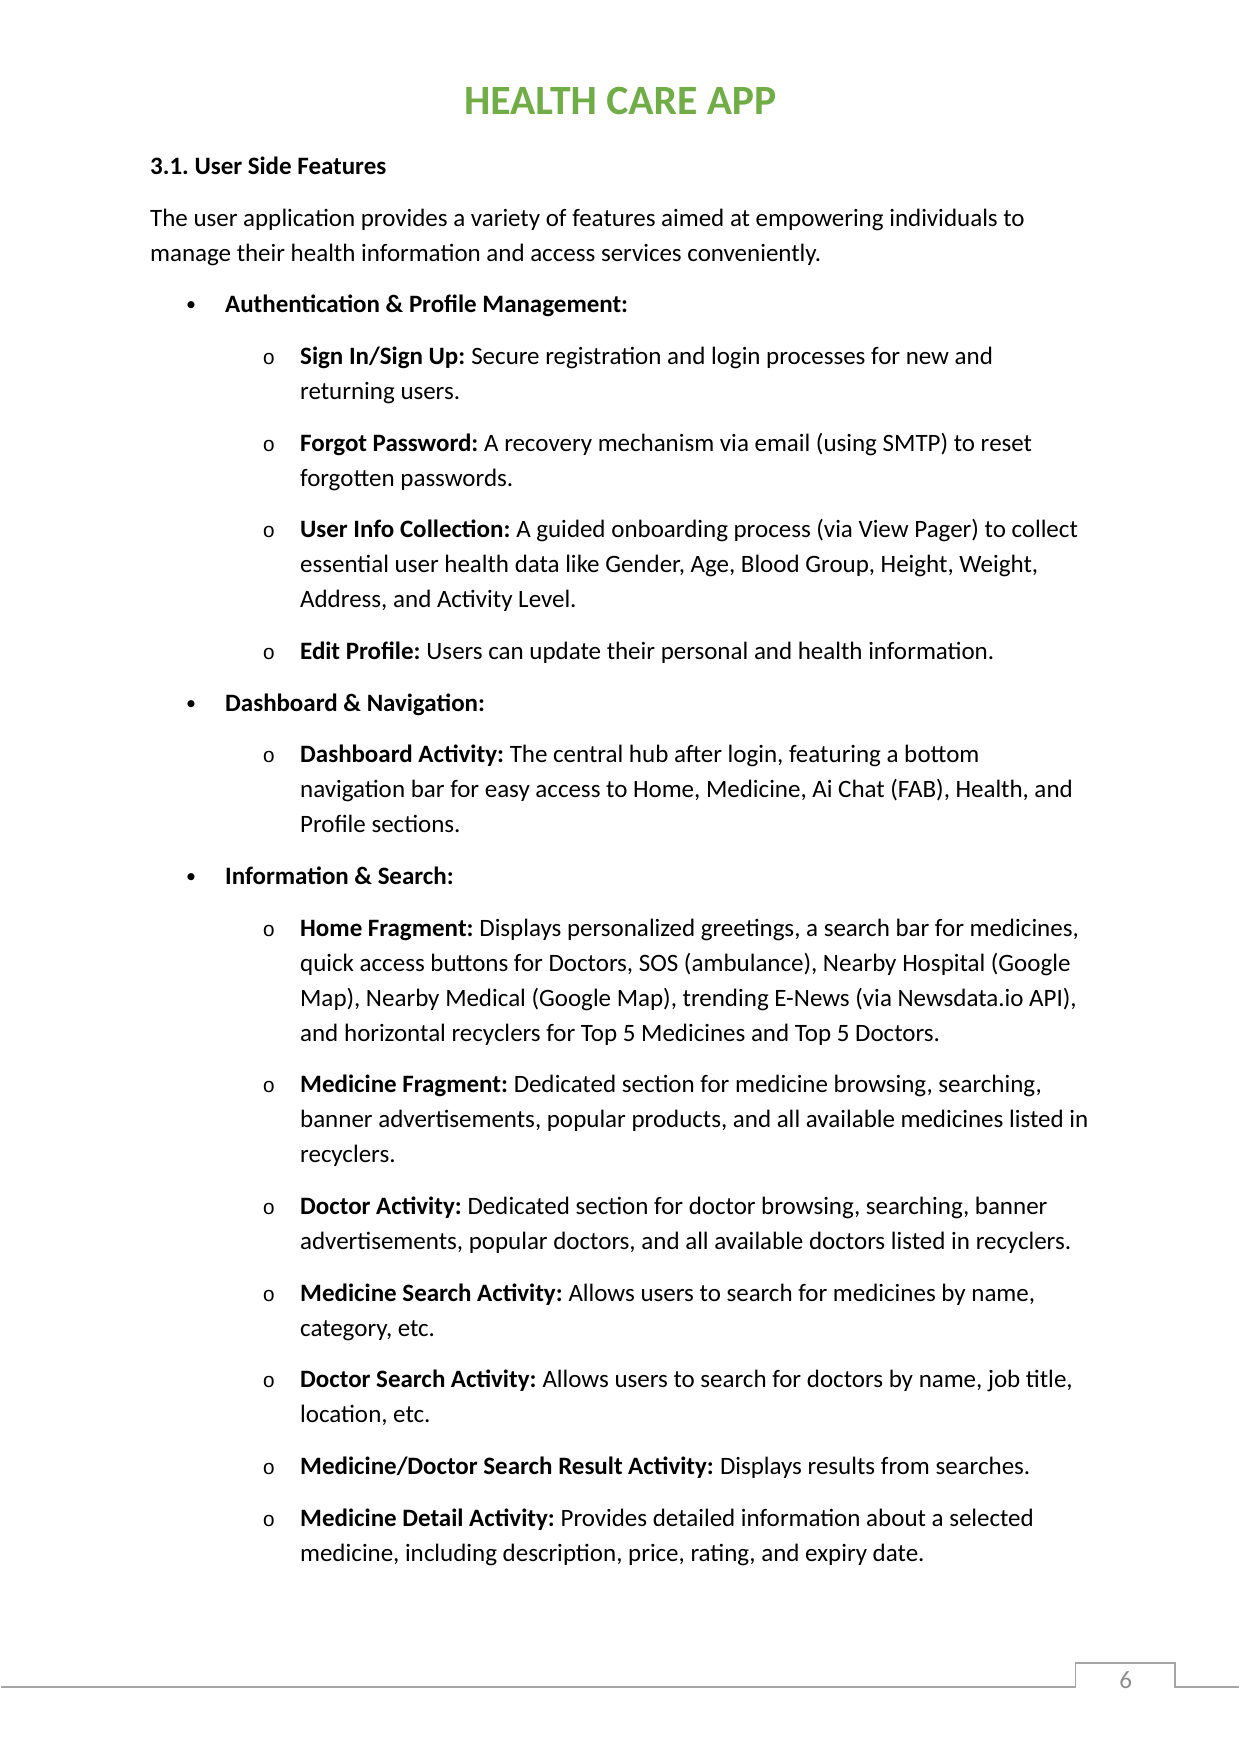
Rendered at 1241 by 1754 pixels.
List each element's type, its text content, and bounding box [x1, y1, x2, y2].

list Dashboard & Navigation: [187, 687, 1090, 717]
list Sign In/Sign Up: Secure registration and login processes for new and returning users. [262, 340, 1090, 406]
list Information & Search: [187, 860, 1090, 891]
list Home Fragment: Displays personalized greetings, a search bar for medicines, quick access buttons for Doctors, SOS (ambulance), Nearby Hospital (Google Map), Nearby Medical (Google Map), trending E-News (via Newsdata.io API), and horizontal recyclers for Top 5 Medicines and Top 5 Doctors. [262, 912, 1090, 1047]
list Edit Profile: Users can update their personal and health information. [262, 635, 1090, 666]
list Authentication & Profile Management: [187, 288, 1090, 319]
list Medicine Detail Activity: Provides detailed information about a selected medicine, including description, price, rating, and expiry date. [262, 1502, 1090, 1567]
list Doctor Activity: Dedicated section for doctor browsing, searching, banner advertisements, popular doctors, and all available doctors listed in recyclers. [262, 1190, 1090, 1256]
list Doctor Search Activity: Allows users to search for doctors by name, job title, location, etc. [262, 1363, 1090, 1429]
list Dashboard Activity: The central hub after login, featuring a bottom navigation bar for easy access to Home, Medicine, Ai Chat (FAB), Health, and Profile sections. [262, 738, 1090, 839]
list Medicine Search Activity: Allows users to search for medicines by name, category, etc. [262, 1277, 1090, 1342]
list Forgot Password: A recovery mechanism via email (using SMTP) to reset forgotten passwords. [262, 427, 1090, 492]
text 3.1. User Side Features [150, 150, 1090, 181]
list User Info Collection: A guided onboarding process (via View Pager) to collect essential user health data like Gender, Age, Blood Group, Height, Weight, Address, and Activity Level. [262, 513, 1090, 614]
list Medicine/Doctor Search Result Activity: Displays results from searches. [262, 1450, 1090, 1481]
list Medicine Fragment: Dedicated section for medicine browsing, searching, banner advertisements, popular products, and all available medicines listed in recyclers. [262, 1068, 1090, 1169]
text The user application provides a variety of features aimed at empowering individuals to manage their health information and access services conveniently. [150, 202, 1090, 267]
